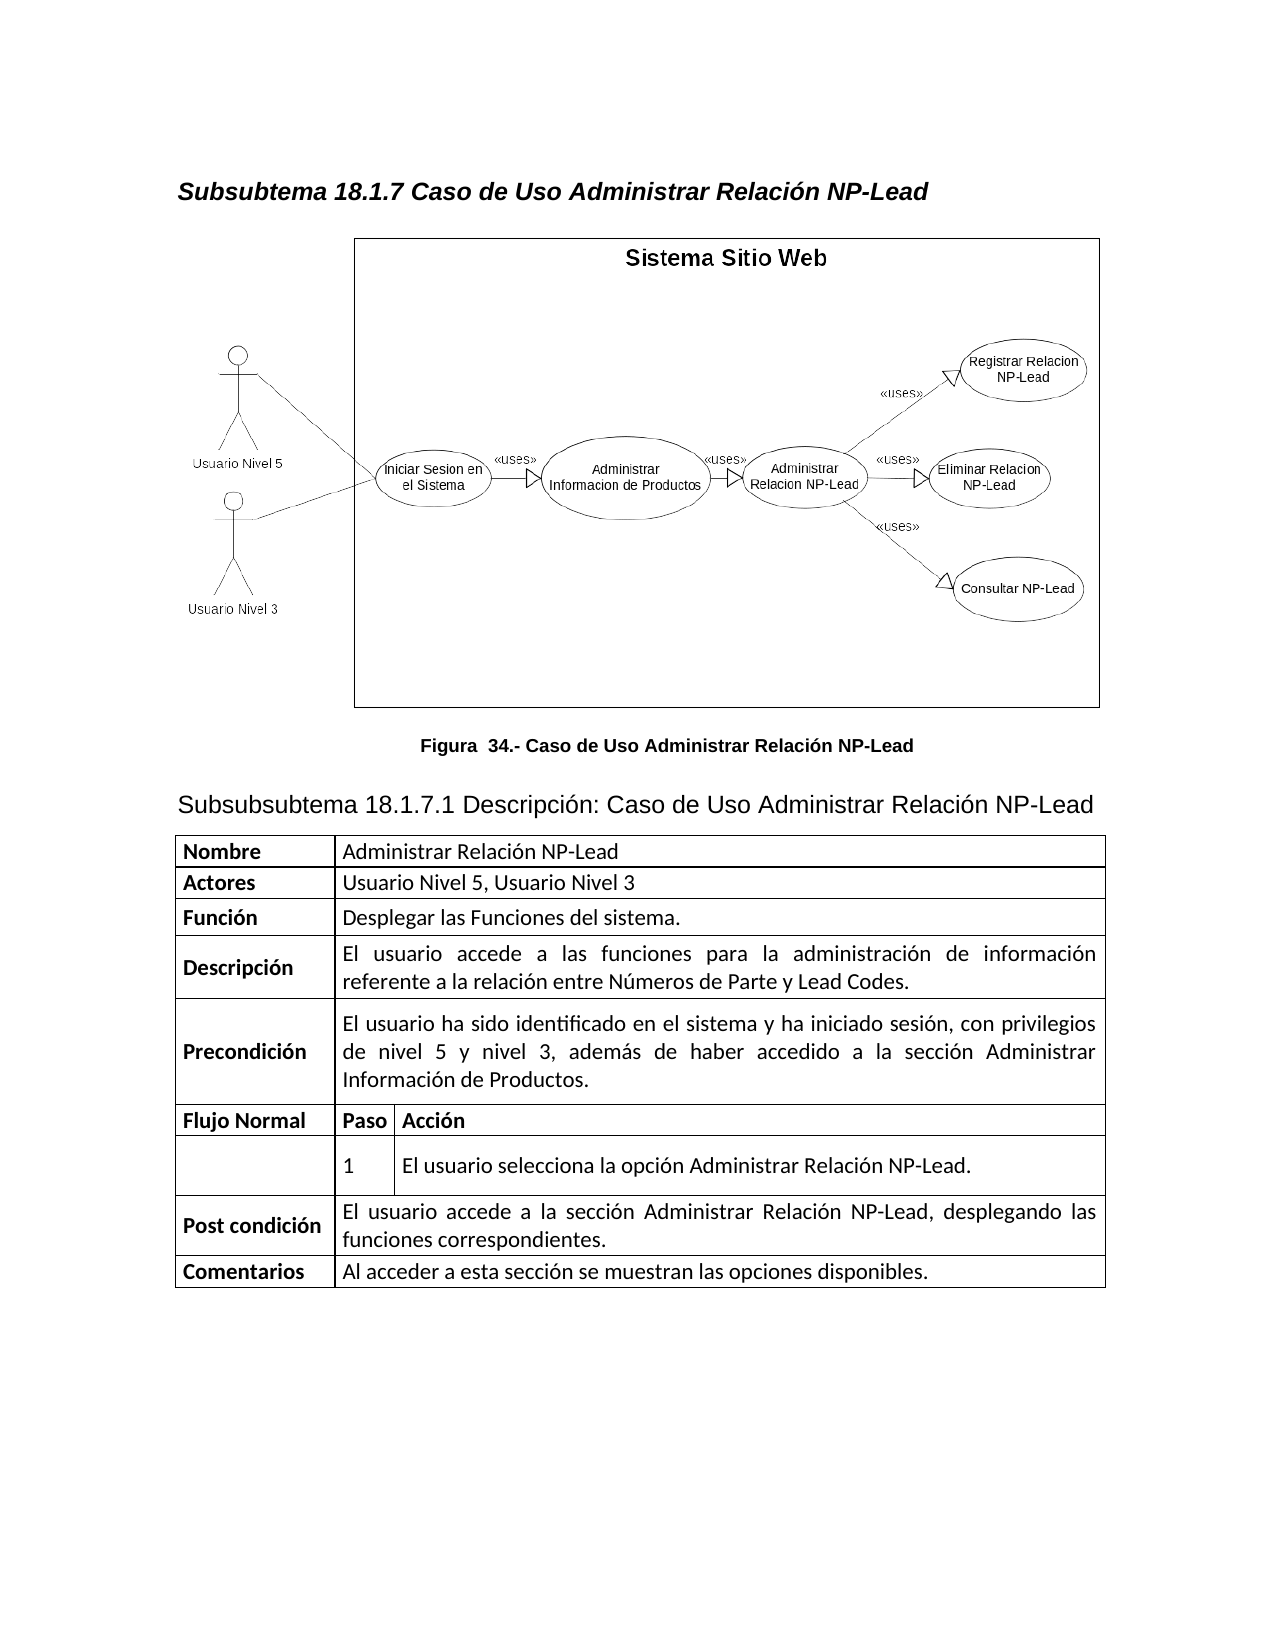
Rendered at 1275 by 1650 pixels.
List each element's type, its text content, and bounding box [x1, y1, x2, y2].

table_cell El usuario accede a las funciones para la administración de información referente a la relación entre Números de Parte y Lead Codes. [336, 936, 1105, 998]
table_cell Flujo Normal [176, 1105, 334, 1135]
table_cell Precondición [176, 999, 334, 1104]
table_cell Descripción [176, 936, 334, 998]
table_header Nombre [176, 836, 334, 866]
table_cell El usuario ha sido identificado en el sistema y ha iniciado sesión, con privilegios de nivel 5 y nivel 3, además de haber accedido a la sección Administrar Información de Productos. [336, 999, 1105, 1104]
table_cell El usuario selecciona la opción Administrar Relación NP-Lead. [395, 1136, 1105, 1194]
table_cell 1 [336, 1136, 394, 1194]
subtitle Descripción: Caso de Uso Administrar Relación NP-Lead [177, 789, 1157, 818]
table_cell Paso [336, 1105, 394, 1135]
table_cell Acción [395, 1105, 1105, 1135]
table_cell Usuario Nivel 5, Usuario Nivel 3 [336, 868, 1105, 898]
subtitle Caso de Uso Administrar Relación NP-Lead [177, 177, 1157, 206]
table_cell Comentarios [176, 1256, 334, 1287]
table_header Administrar Relación NP-Lead [336, 836, 1105, 866]
table_cell El usuario accede a la sección Administrar Relación NP-Lead, desplegando las funciones correspondientes. [336, 1196, 1105, 1255]
table_cell Desplegar las Funciones del sistema. [336, 899, 1105, 935]
table_cell [176, 1136, 334, 1194]
table_cell Post condición [176, 1196, 334, 1255]
table_cell Función [176, 899, 334, 935]
table_cell Al acceder a esta sección se muestran las opciones disponibles. [336, 1256, 1105, 1287]
table_cell Actores [176, 868, 334, 898]
